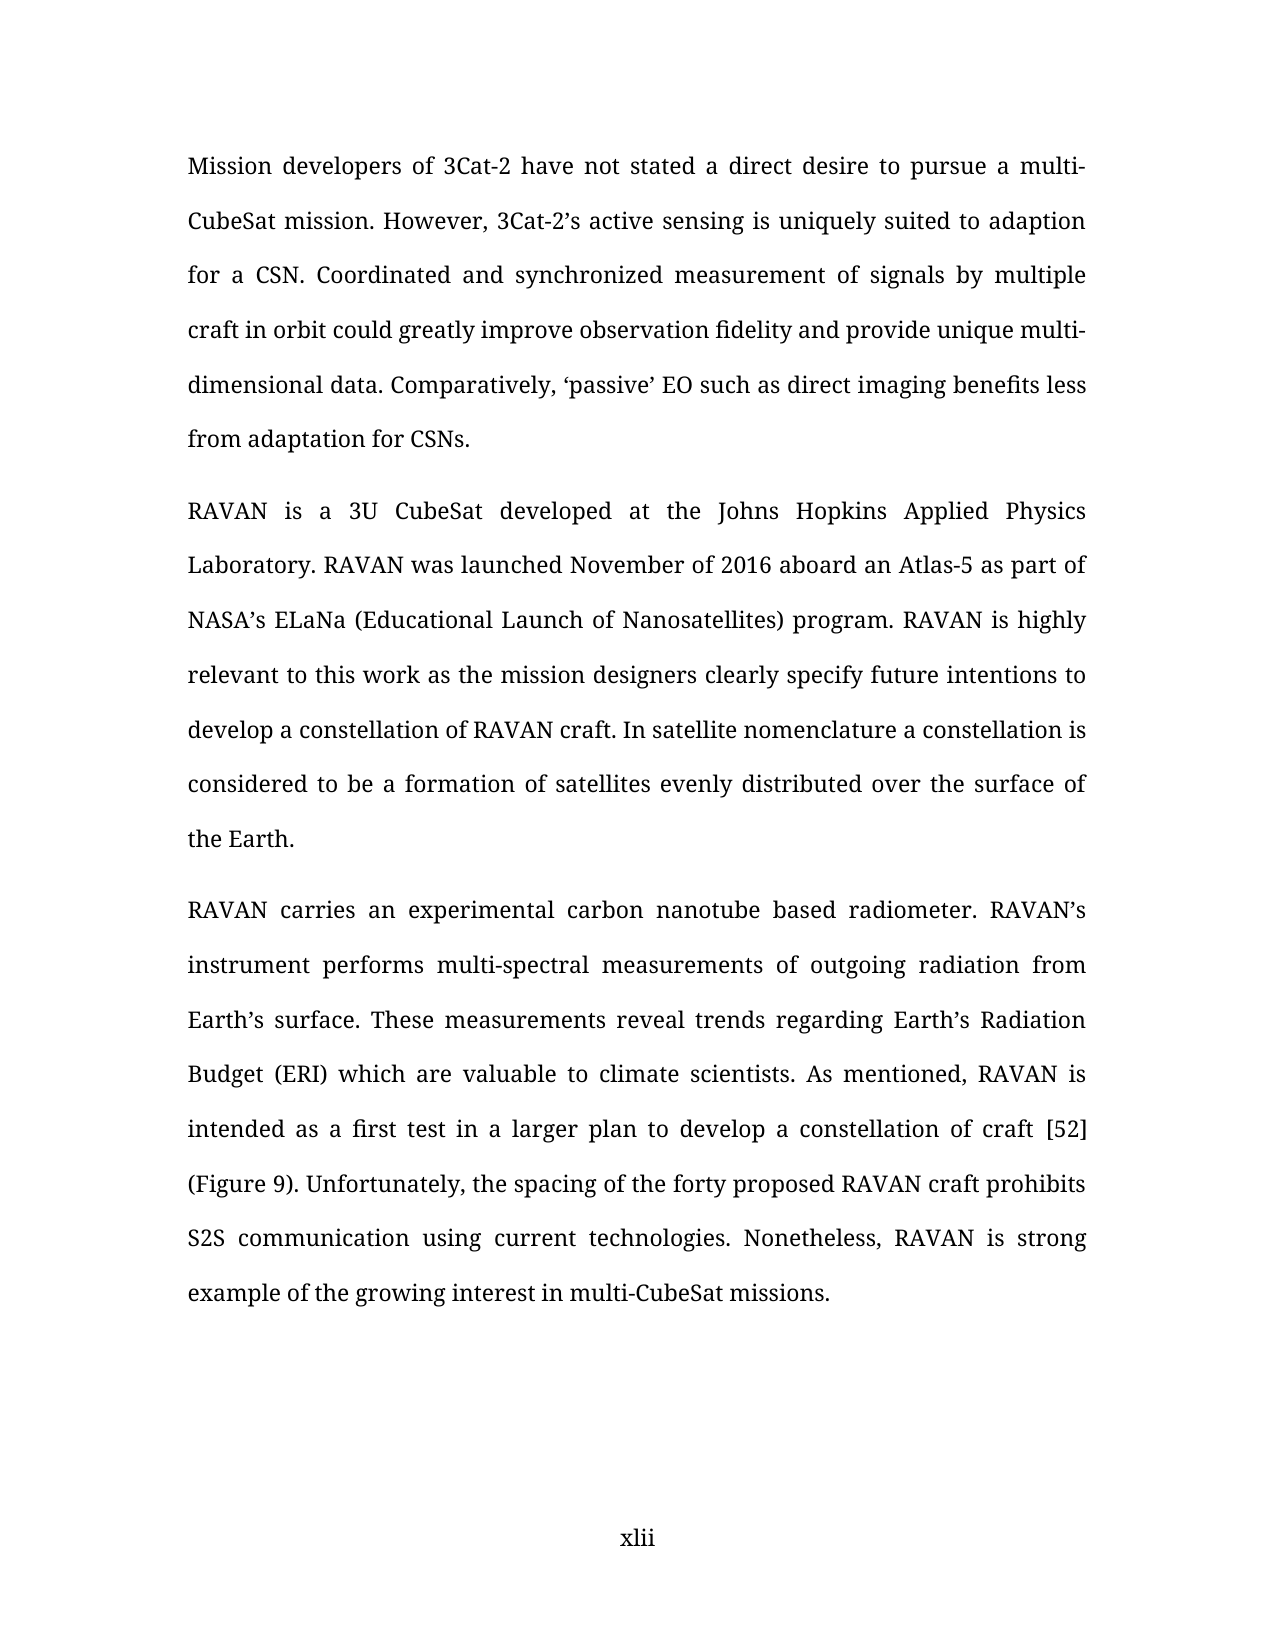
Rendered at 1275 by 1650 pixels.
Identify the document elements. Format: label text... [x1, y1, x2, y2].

text RAVAN is a 3U CubeSat developed at the Johns Hopkins Applied Physics Laboratory. RAVAN was launched November of 2016 aboard an Atlas-5 as part of NASA’s ELaNa (Educational Launch of Nanosatellites) program. RAVAN is highly relevant to this work as the mission designers clearly specify future intentions to develop a constellation of RAVAN craft. In satellite nomenclature a constellation is considered to be a formation of satellites evenly distributed over the surface of the Earth. [187, 495, 1087, 854]
text Mission developers of 3Cat-2 have not stated a direct desire to pursue a multi-CubeSat mission. However, 3Cat-2’s active sensing is uniquely suited to adaption for a CSN. Coordinated and synchronized measurement of signals by multiple craft in orbit could greatly improve observation fidelity and provide unique multi-dimensional data. Comparatively, ‘passive’ EO such as direct imaging benefits less from adaptation for CSNs. [187, 150, 1087, 455]
text RAVAN carries an experimental carbon nanotube based radiometer. RAVAN’s instrument performs multi-spectral measurements of outgoing radiation from Earth’s surface. These measurements reveal trends regarding Earth’s Radiation Budget (ERI) which are valuable to climate scientists. As mentioned, RAVAN is intended as a first test in a larger plan to develop a constellation of craft [52] (Figure 9). Unfortunately, the spacing of the forty proposed RAVAN craft prohibits S2S communication using current technologies. Nonetheless, RAVAN is strong example of the growing interest in multi-CubeSat missions. [187, 894, 1087, 1308]
